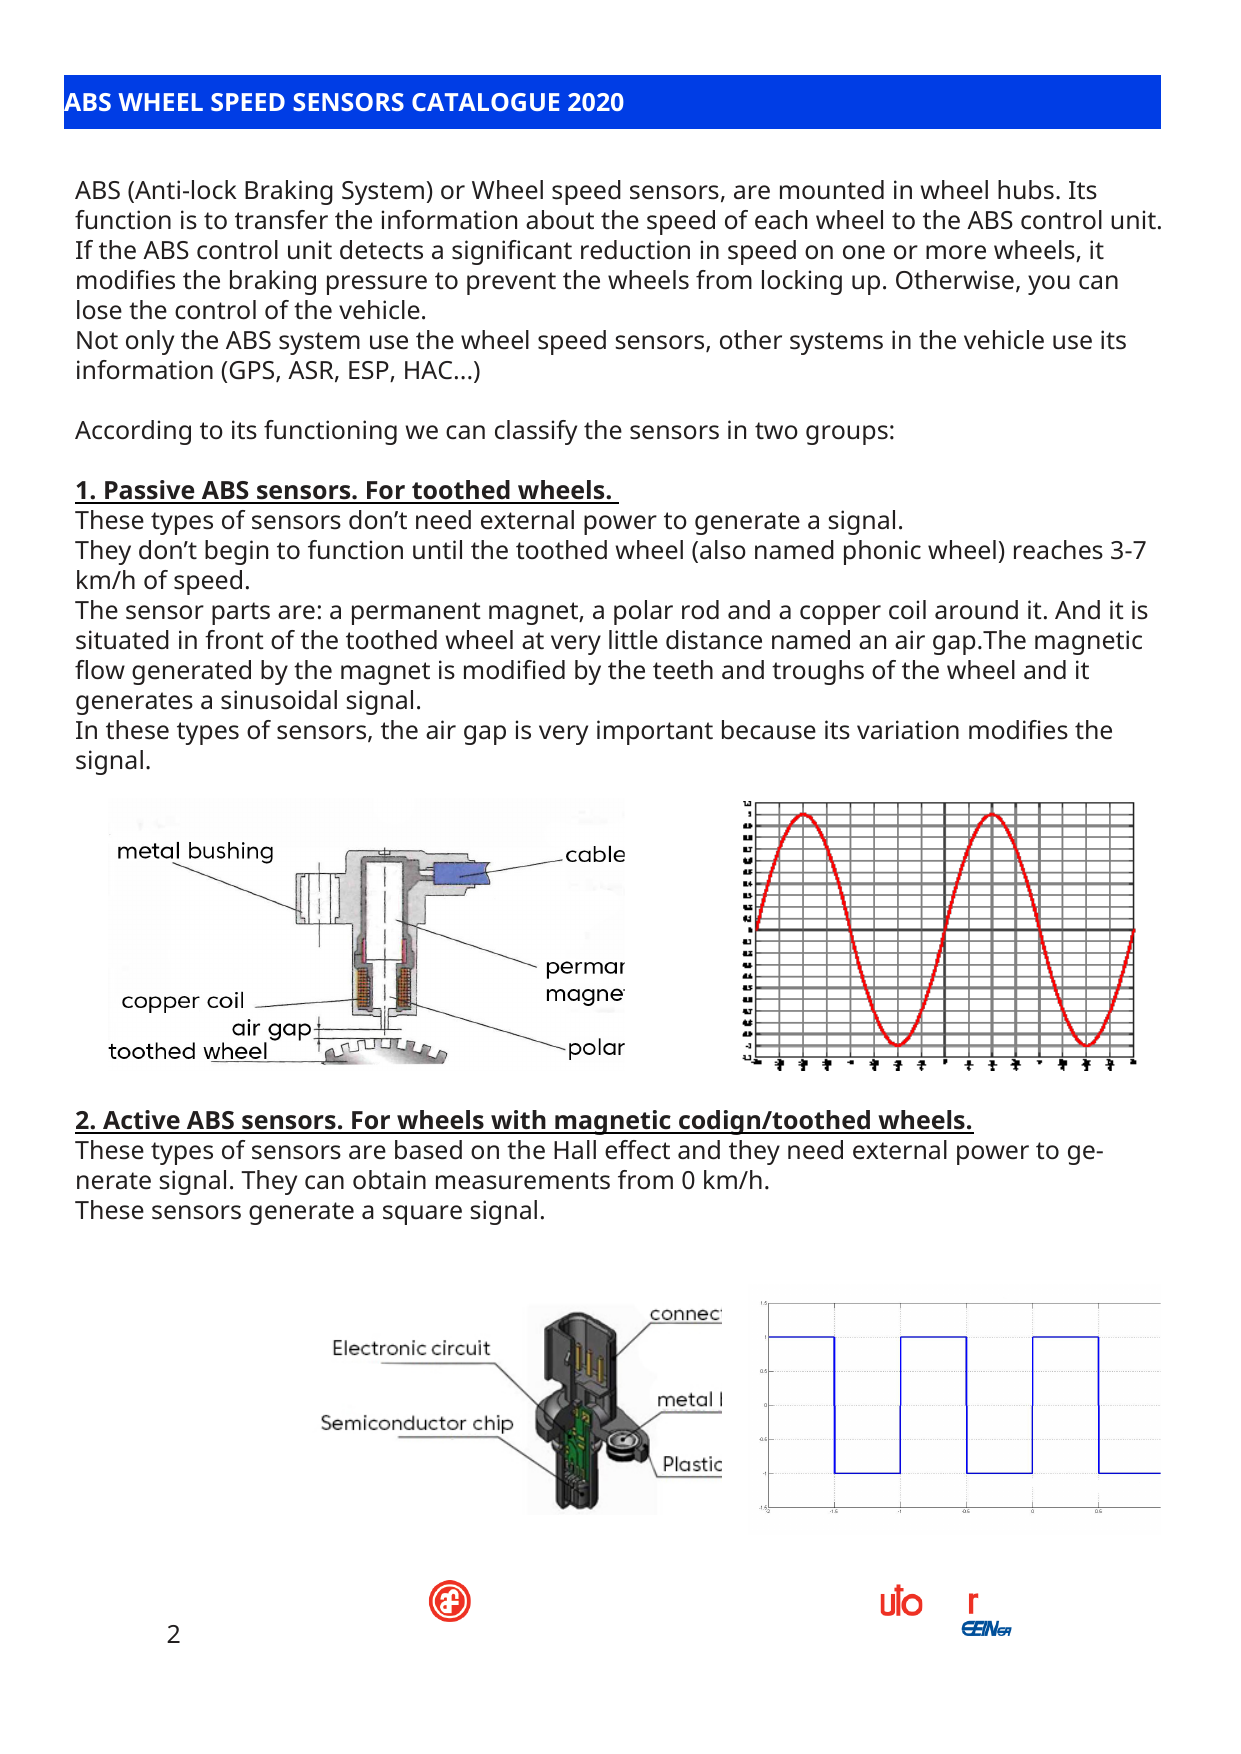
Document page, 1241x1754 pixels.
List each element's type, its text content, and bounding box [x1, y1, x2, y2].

picture [742, 801, 1137, 1071]
text 2. Active ABS sensors. For wheels with magnetic codign/toothed wheels. These types of sensors are based on the Hall effect and they need external power to ge-nerate signal. They can obtain measurements from 0 km/h. These sensors generate a square signal. [75, 1106, 1171, 1226]
picture [880, 1584, 923, 1616]
picture [428, 1580, 471, 1622]
picture [302, 1294, 722, 1515]
table_header [722, 1255, 1161, 1558]
table_header [625, 787, 1173, 1088]
text According to its functioning we can classify the sensors in two groups: [75, 415, 1171, 446]
table_cell [941, 1558, 1161, 1618]
table_header [76, 787, 625, 1088]
picture [968, 1592, 979, 1614]
table_header [283, 1255, 722, 1558]
table_header 2 [64, 1255, 283, 1666]
table_header ABS WHEEL SPEED SENSORS CATALOGUE 2020 [64, 75, 1161, 129]
table_cell [283, 1558, 503, 1666]
picture [747, 1284, 1161, 1535]
table_cell [503, 1558, 941, 1666]
picture [108, 798, 625, 1071]
text ABS (Anti-lock Braking System) or Wheel speed sensors, are mounted in wheel hubs. Its function is to transfer the information about the speed of each wheel to the ABS control unit. If the ABS control unit detects a significant reduction in speed on one or more wheels, it modifies the braking pressure to prevent the wheels from locking up. Otherwise, you can lose the control of the vehicle. Not only the ABS system use the wheel speed sensors, other systems in the vehicle use its information (GPS, ASR, ESP, HAC...) [75, 176, 1171, 386]
table_cell [941, 1618, 1161, 1666]
picture [960, 1620, 1012, 1636]
text 1. Passive ABS sensors. For toothed wheels. These types of sensors don’t need external power to generate a signal. They don’t begin to function until the toothed wheel (also named phonic wheel) reaches 3-7 km/h of speed. The sensor parts are: a permanent magnet, a polar rod and a copper coil around it. And it is situated in front of the toothed wheel at very little distance named an air gap.The magnetic flow generated by the magnet is modified by the teeth and troughs of the wheel and it generates a sinusoidal signal. In these types of sensors, the air gap is very important because its variation modifies the signal. [75, 476, 1171, 776]
